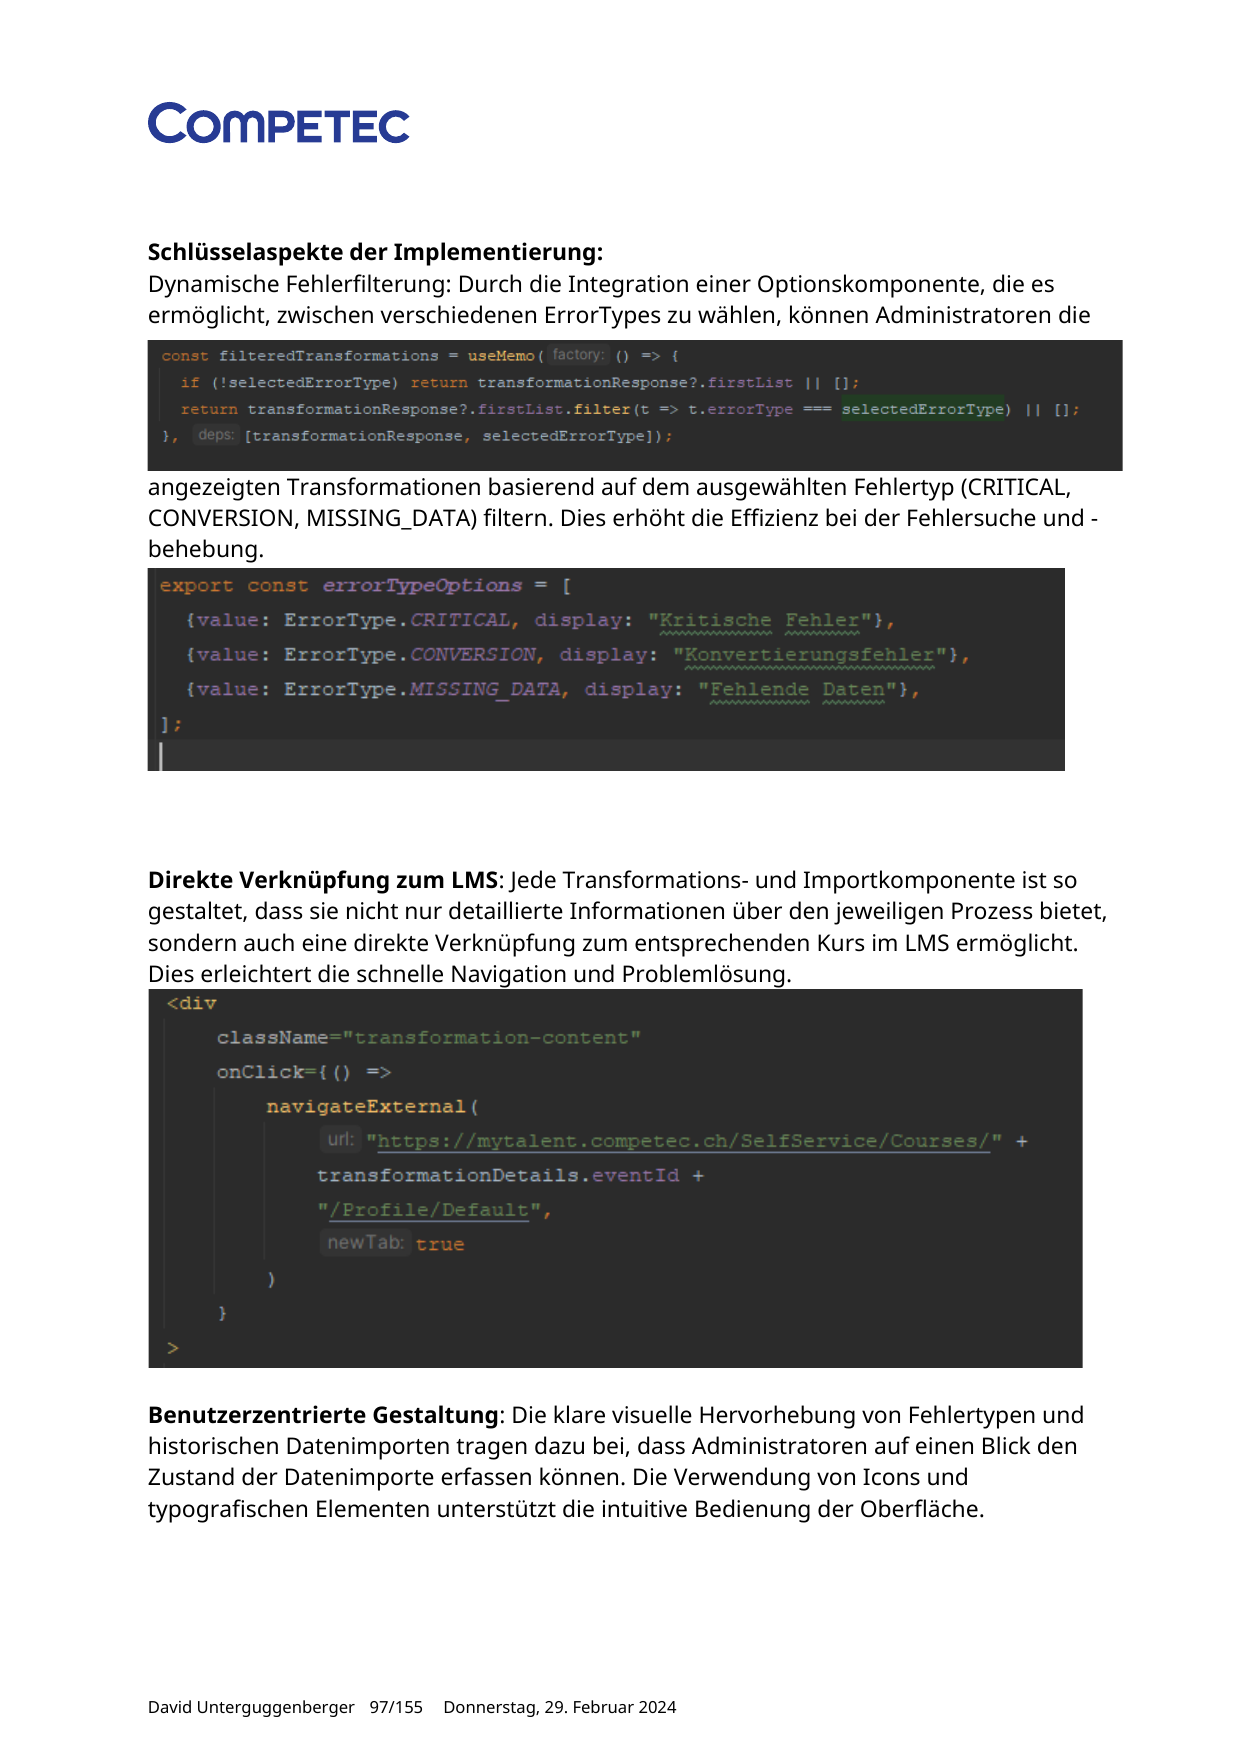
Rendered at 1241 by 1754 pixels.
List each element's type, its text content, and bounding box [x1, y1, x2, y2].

picture [147, 340, 1123, 471]
text Direkte Verknüpfung zum LMS: Jede Transformations- und Importkomponente ist so gestaltet, dass sie nicht nur detaillierte Informationen über den jeweiligen Prozess bietet, sondern auch eine direkte Verknüpfung zum entsprechenden Kurs im LMS ermöglicht. Dies erleichtert die schnelle Navigation und Problemlösung. [148, 864, 1122, 989]
picture [147, 568, 1065, 771]
text Dynamische Fehlerfilterung: Durch die Integration einer Optionskomponente, die es ermöglicht, zwischen verschiedenen ErrorTypes zu wählen, können Administratoren die angezeigten Transformationen basierend auf dem ausgewählten Fehlertyp (CRITICAL, CONVERSION, MISSING_DATA) filtern. Dies erhöht die Effizienz bei der Fehlersuche und -behebung. [148, 267, 1122, 340]
text Dynamische Fehlerfilterung: Durch die Integration einer Optionskomponente, die es ermöglicht, zwischen verschiedenen ErrorTypes zu wählen, können Administratoren die angezeigten Transformationen basierend auf dem ausgewählten Fehlertyp (CRITICAL, CONVERSION, MISSING_DATA) filtern. Dies erhöht die Effizienz bei der Fehlersuche und -behebung. [148, 471, 1122, 564]
text Benutzerzentrierte Gestaltung: Die klare visuelle Hervorhebung von Fehlertypen und historischen Datenimporten tragen dazu bei, dass Administratoren auf einen Blick den Zustand der Datenimporte erfassen können. Die Verwendung von Icons und typografischen Elementen unterstützt die intuitive Bedienung der Oberfläche. [148, 1399, 1122, 1524]
text Schlüsselaspekte der Implementierung: [148, 236, 1122, 267]
picture [148, 989, 1083, 1368]
